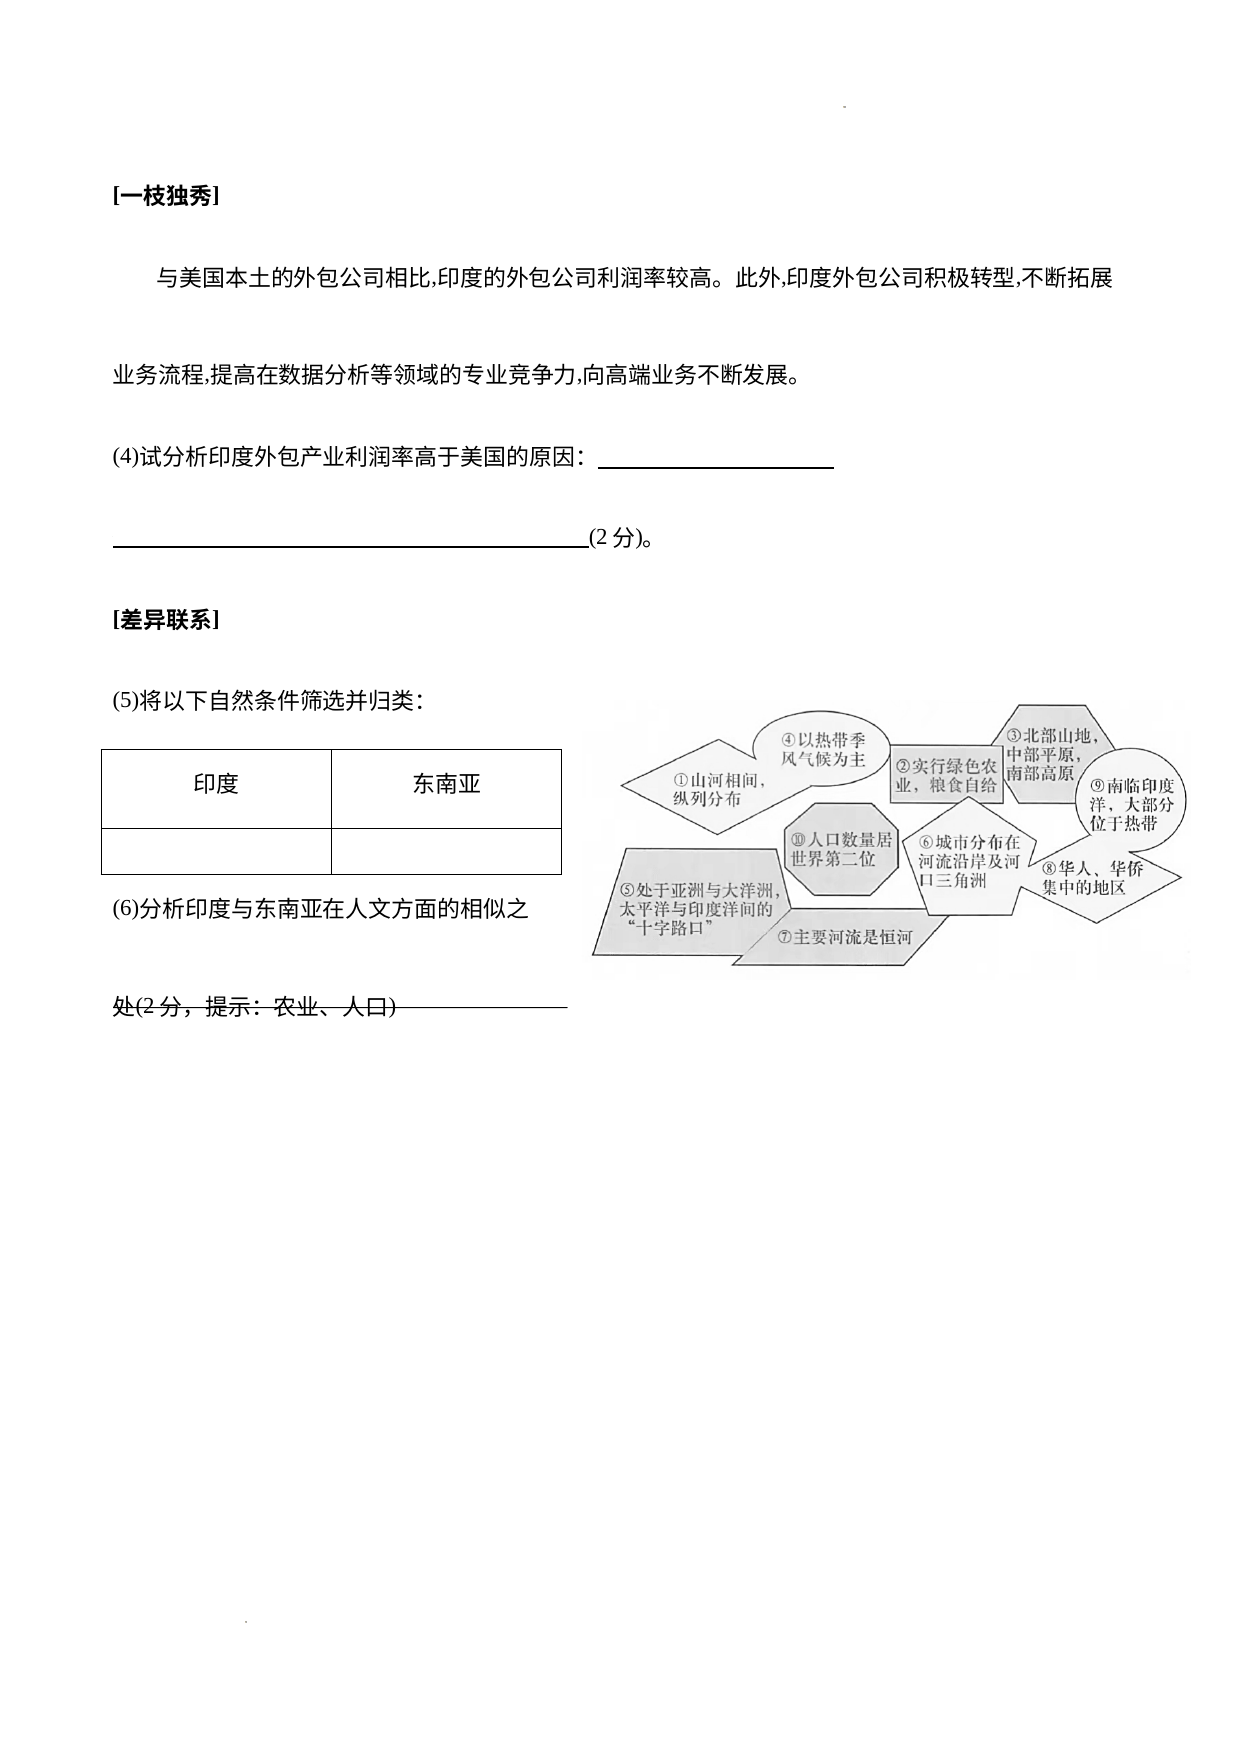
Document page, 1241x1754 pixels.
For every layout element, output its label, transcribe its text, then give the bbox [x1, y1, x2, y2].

table_header 印度 [102, 750, 331, 827]
text [差异联系] [112, 586, 1128, 651]
text (5)将以下自然条件筛选并归类： [112, 667, 1128, 732]
table_header 东南亚 [332, 750, 561, 827]
text (6)分析印度与东南亚在人文方面的相似之处(2分，提示：农业、人口) [112, 875, 1128, 1038]
text . (2分)。 [112, 504, 1128, 569]
table_cell [332, 829, 561, 874]
text 与美国本土的外包公司相比,印度的外包公司利润率较高。此外,印度外包公司积极转型,不断拓展业务流程,提高在数据分析等领域的专业竞争力,向高端业务不断发展。 [112, 243, 1128, 406]
table_cell [102, 829, 331, 874]
text [一枝独秀] [112, 162, 1128, 227]
text (4)试分析印度外包产业利润率高于美国的原因： [112, 423, 1128, 488]
